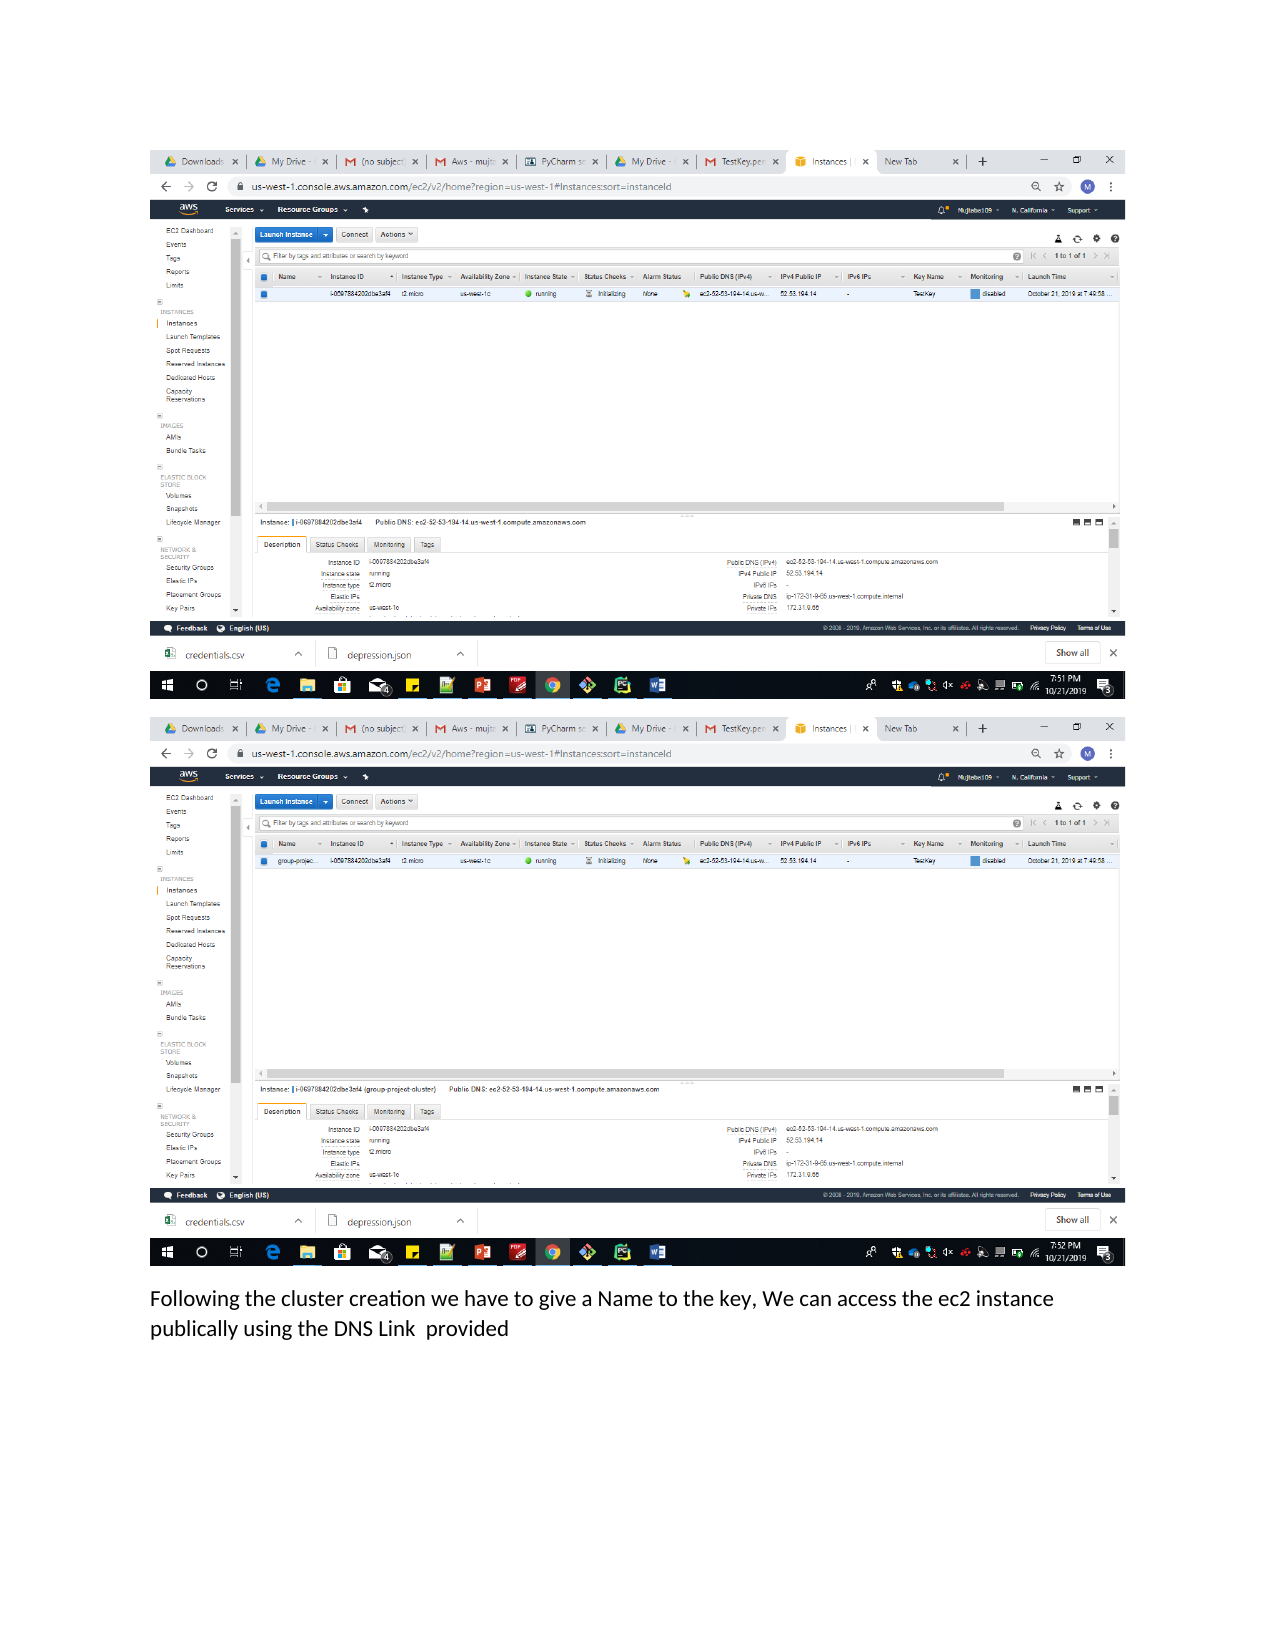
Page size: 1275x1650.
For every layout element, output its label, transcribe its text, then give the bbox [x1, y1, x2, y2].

picture [150, 150, 1125, 699]
picture [150, 717, 1125, 1266]
text Following the cluster creation we have to give a Name to the key, We can access the ec2 instance publically using the DNS Link provided [150, 1284, 1125, 1342]
